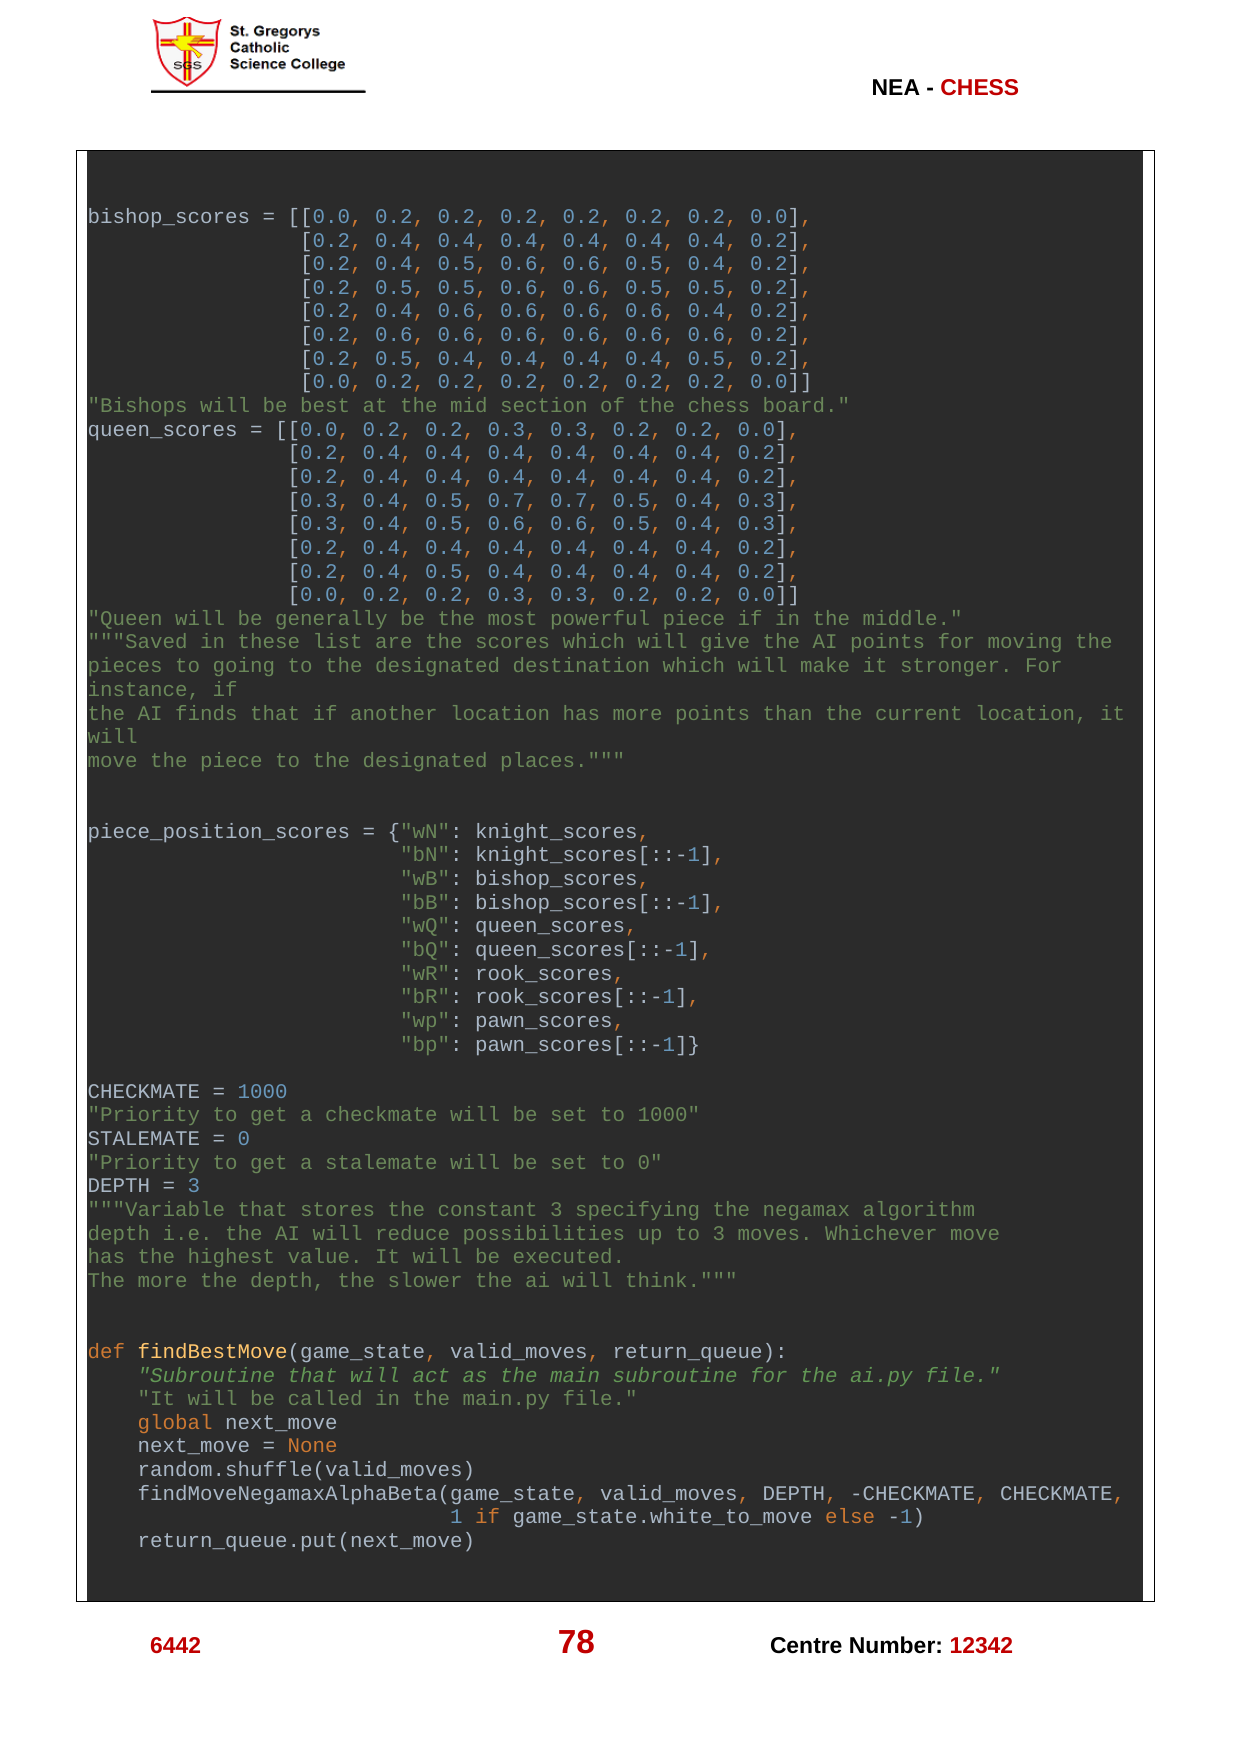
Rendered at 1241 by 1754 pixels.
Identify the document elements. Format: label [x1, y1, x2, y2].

picture [151, 17, 369, 96]
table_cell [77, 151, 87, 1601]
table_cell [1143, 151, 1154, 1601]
